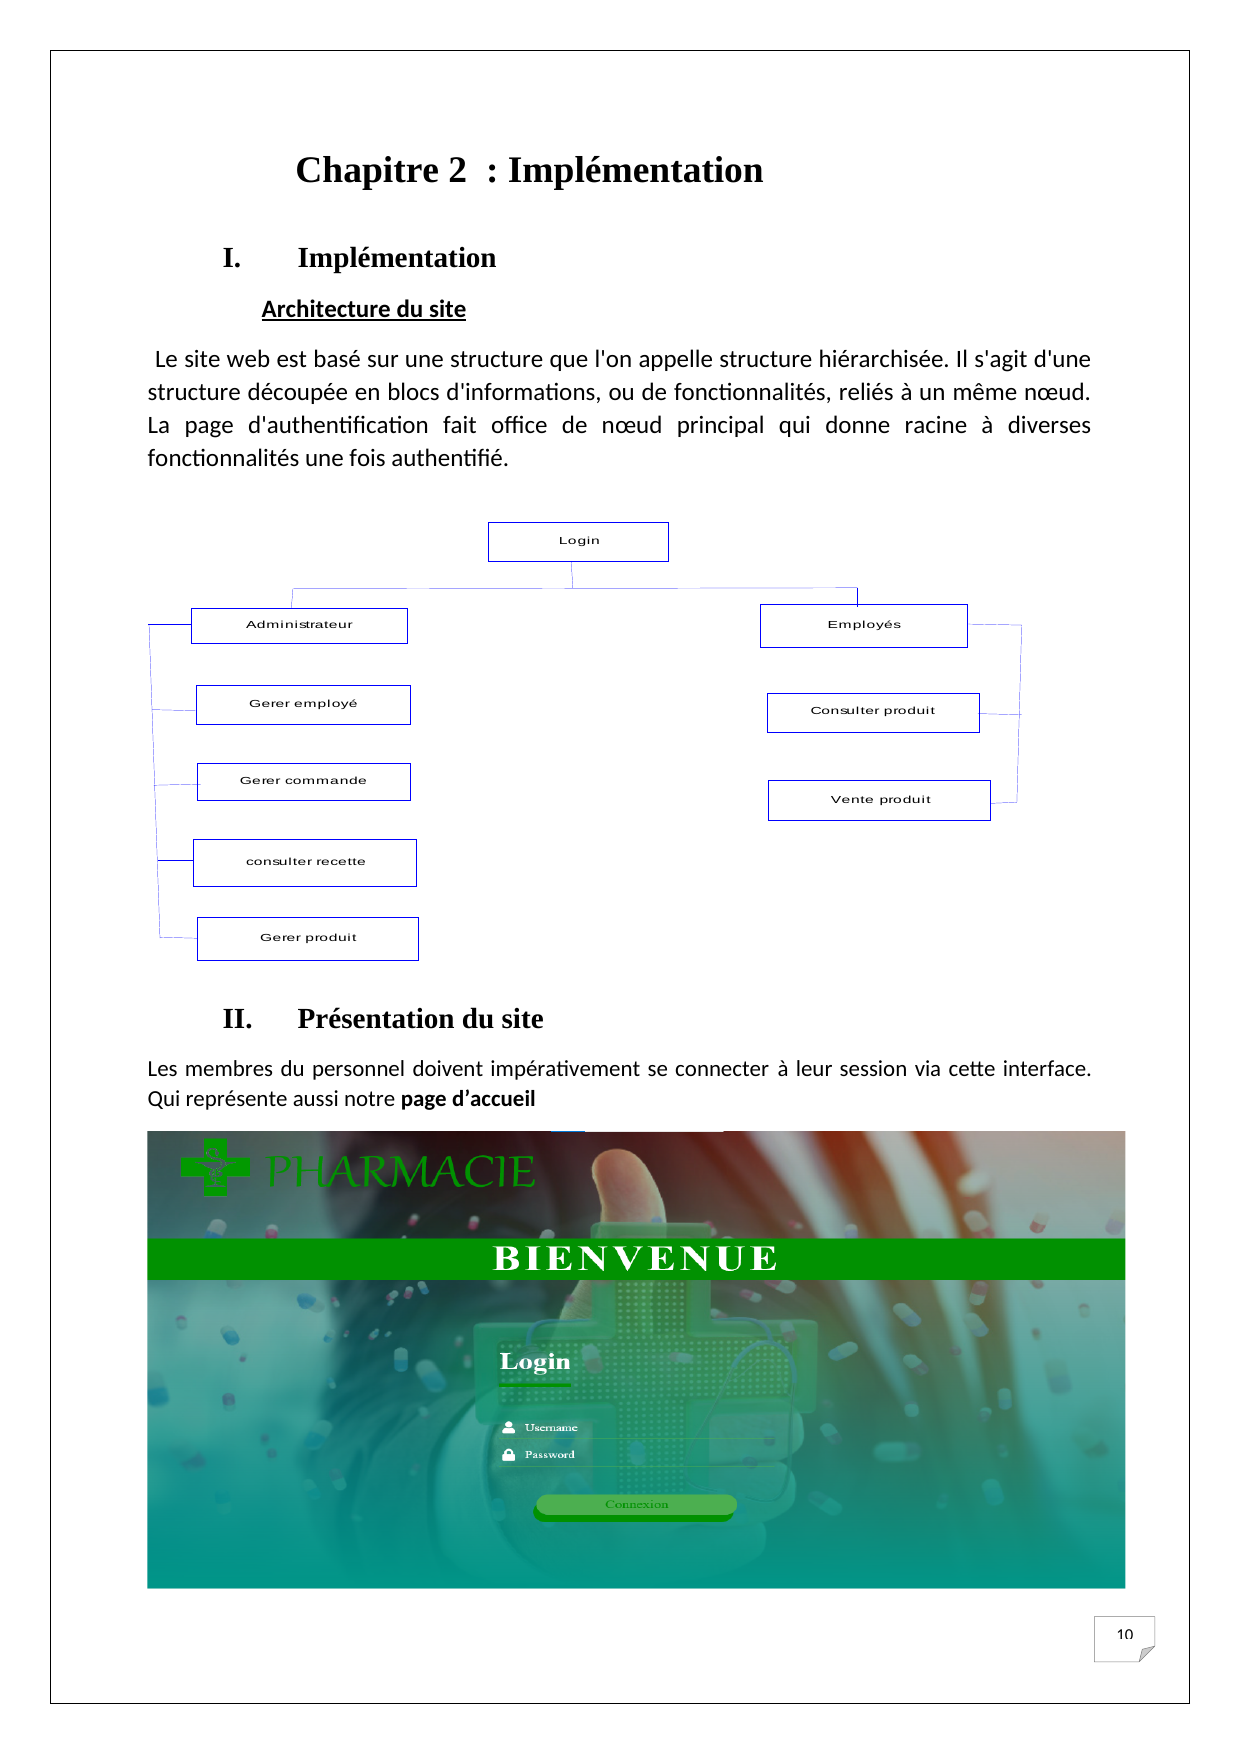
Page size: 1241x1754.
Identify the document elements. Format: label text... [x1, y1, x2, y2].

list Présentation du site [222, 1001, 1093, 1035]
picture [147, 1131, 1126, 1589]
list Implémentation [222, 241, 1093, 274]
text Les membres du personnel doivent impérativement se connecter à leur session via cette interface. Qui représente aussi notre page d’accueil [147, 1054, 1093, 1112]
text Architecture du site [147, 293, 1093, 324]
list : Implémentation [295, 147, 1093, 191]
text Le site web est basé sur une structure que l'on appelle structure hiérarchisée. Il s'agit d'une structure découpée en blocs d'informations, ou de fonctionnalités, reliés à un même nœud. La page d'authentification fait office de nœud principal qui donne racine à diverses fonctionnalités une fois authentifié. [147, 343, 1093, 472]
